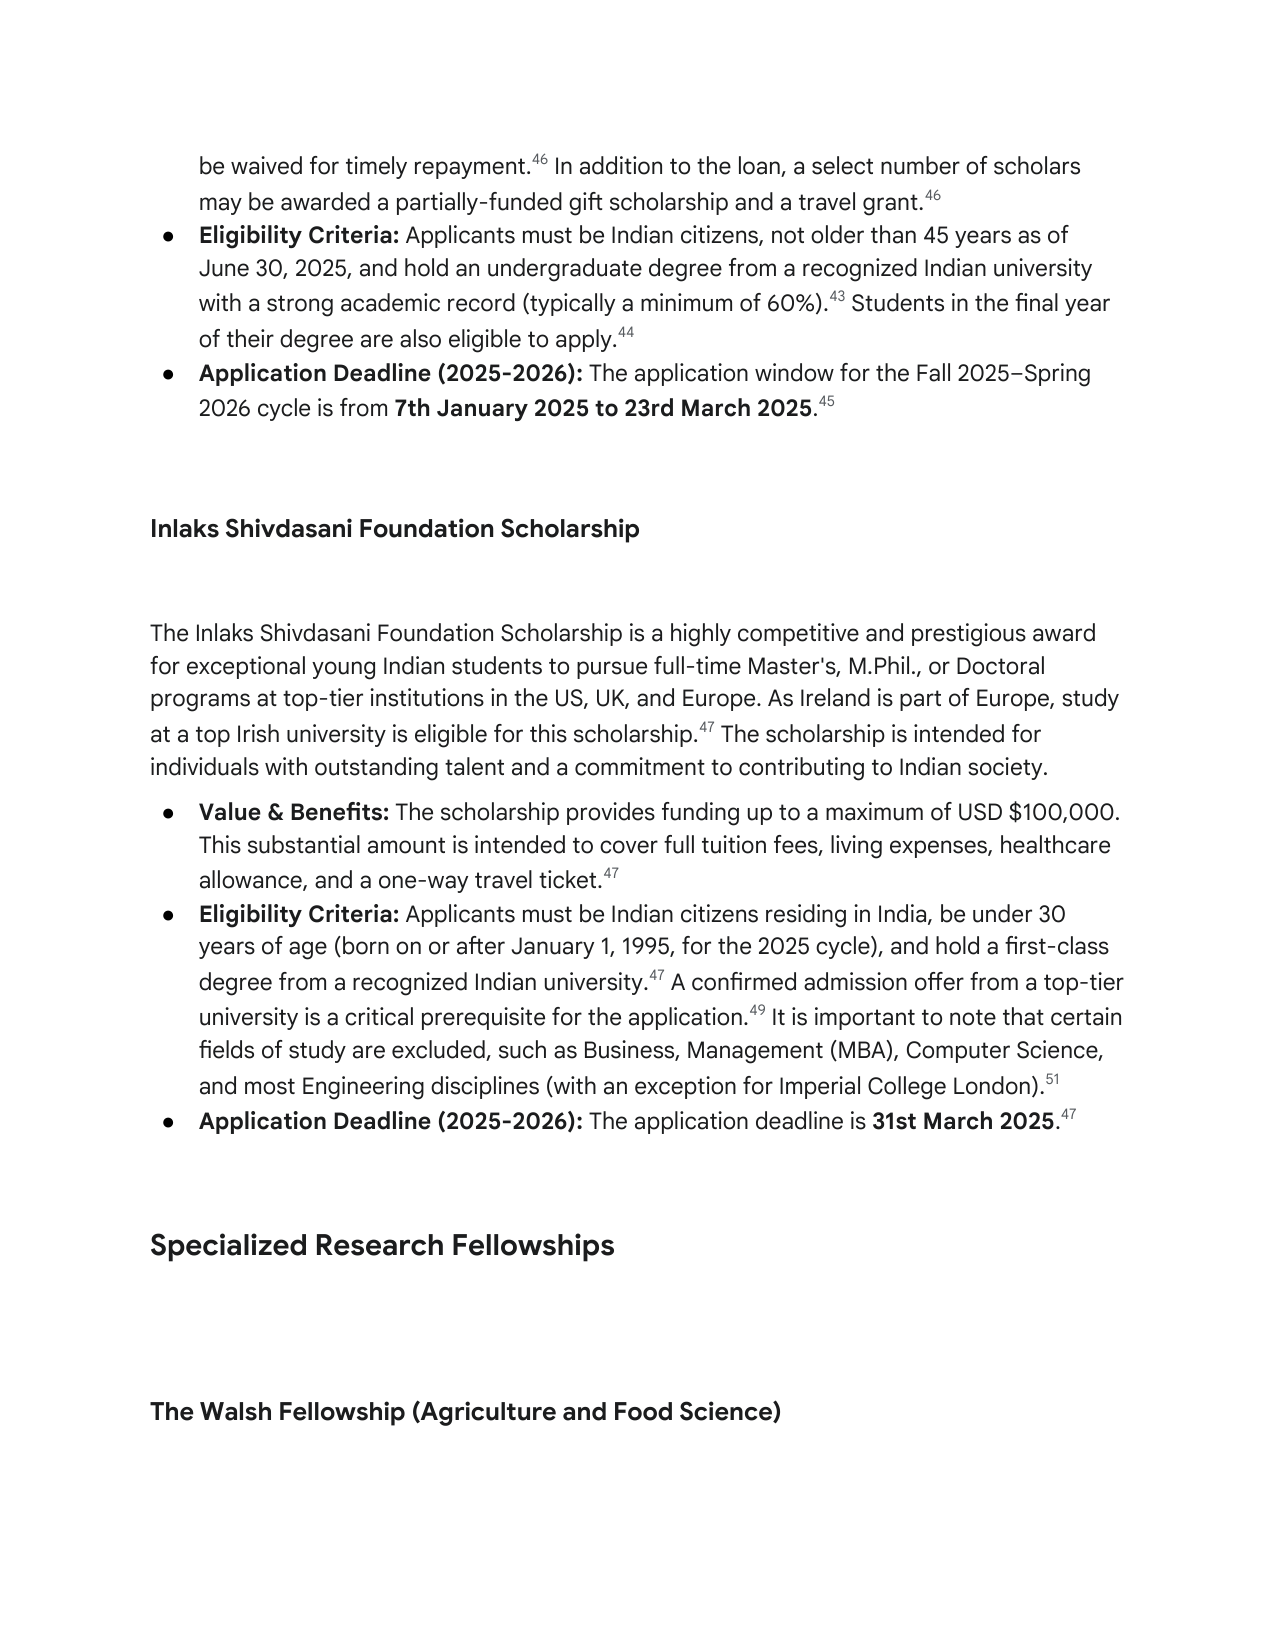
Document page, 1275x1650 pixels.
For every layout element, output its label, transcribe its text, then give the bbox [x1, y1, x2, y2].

text The Inlaks Shivdasani Foundation Scholarship is a highly competitive and prestigious award for exceptional young Indian students to pursue full-time Master's, M.Phil., or Doctoral programs at top-tier institutions in the US, UK, and Europe. As Ireland is part of Europe, study at a top Irish university is eligible for this scholarship.47 The scholarship is intended for individuals with outstanding talent and a commitment to contributing to Indian society. [150, 619, 1125, 782]
subtitle Specialized Research Fellowships [150, 1227, 1125, 1264]
subtitle Inlaks Shivdasani Foundation Scholarship [150, 513, 1125, 545]
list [161, 150, 1125, 217]
subtitle The Walsh Fellowship (Agriculture and Food Science) [150, 1397, 1125, 1428]
list Application Deadline (2025-2026): The application deadline is 31st March 2025.47 [161, 1106, 1125, 1137]
list Value & Benefits: The scholarship provides funding up to a maximum of USD $100,000. This substantial amount is intended to cover full tuition fees, living expenses, healthcare allowance, and a one-way travel ticket.47 [161, 798, 1125, 896]
list Eligibility Criteria: Applicants must be Indian citizens, not older than 45 years as of June 30, 2025, and hold an undergraduate degree from a recognized Indian university with a strong academic record (typically a minimum of 60%).43 Students in the final year of their degree are also eligible to apply.44 [161, 221, 1125, 354]
list Application Deadline (2025-2026): The application window for the Fall 2025–Spring 2026 cycle is from 7th January 2025 to 23rd March 2025.45 [161, 359, 1125, 423]
list Eligibility Criteria: Applicants must be Indian citizens residing in India, be under 30 years of age (born on or after January 1, 1995, for the 2025 cycle), and hold a first-class degree from a recognized Indian university.47 A confirmed admission offer from a top-tier university is a critical prerequisite for the application.49 It is important to note that certain fields of study are excluded, such as Business, Management (MBA), Computer Science, and most Engineering disciplines (with an exception for Imperial College London).51 [161, 900, 1125, 1101]
